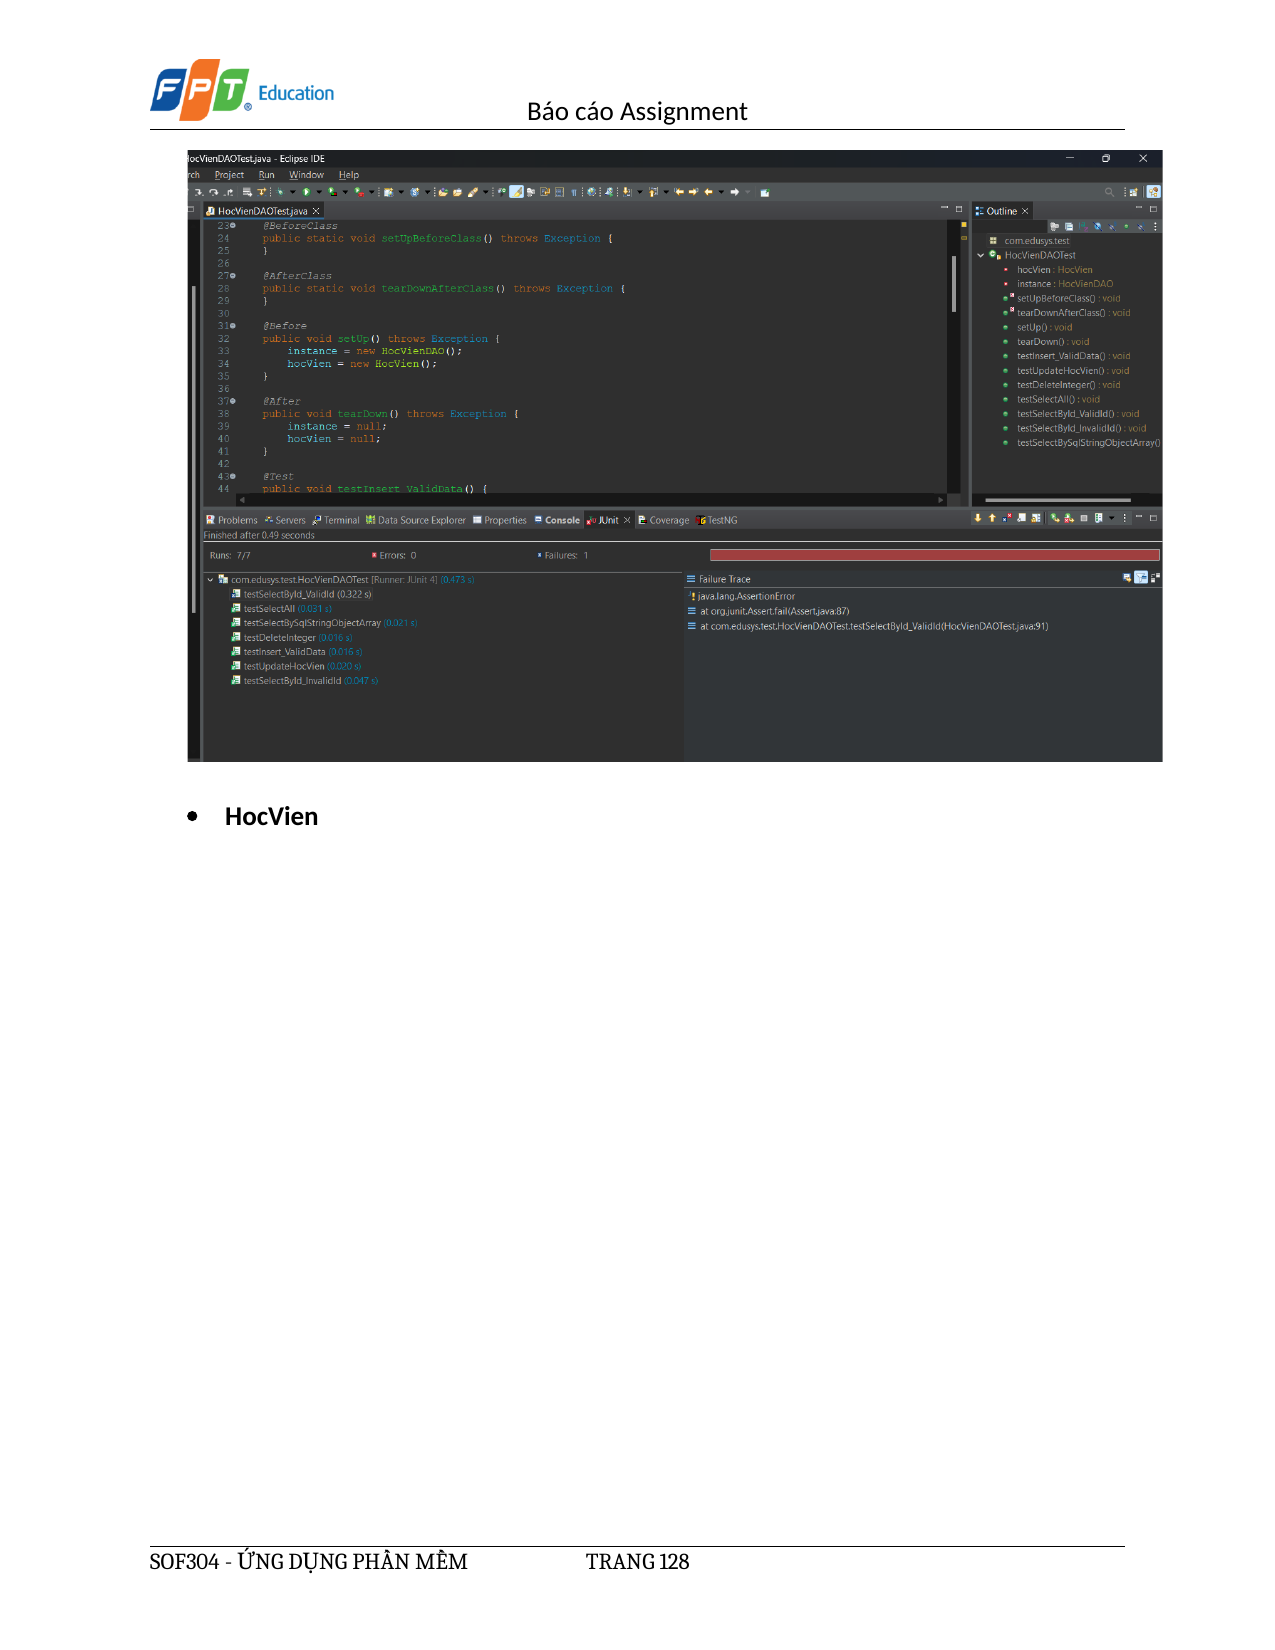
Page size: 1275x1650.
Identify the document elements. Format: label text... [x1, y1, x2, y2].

list HocVien [187, 799, 1122, 832]
picture [150, 59, 336, 121]
picture [187, 150, 1163, 762]
